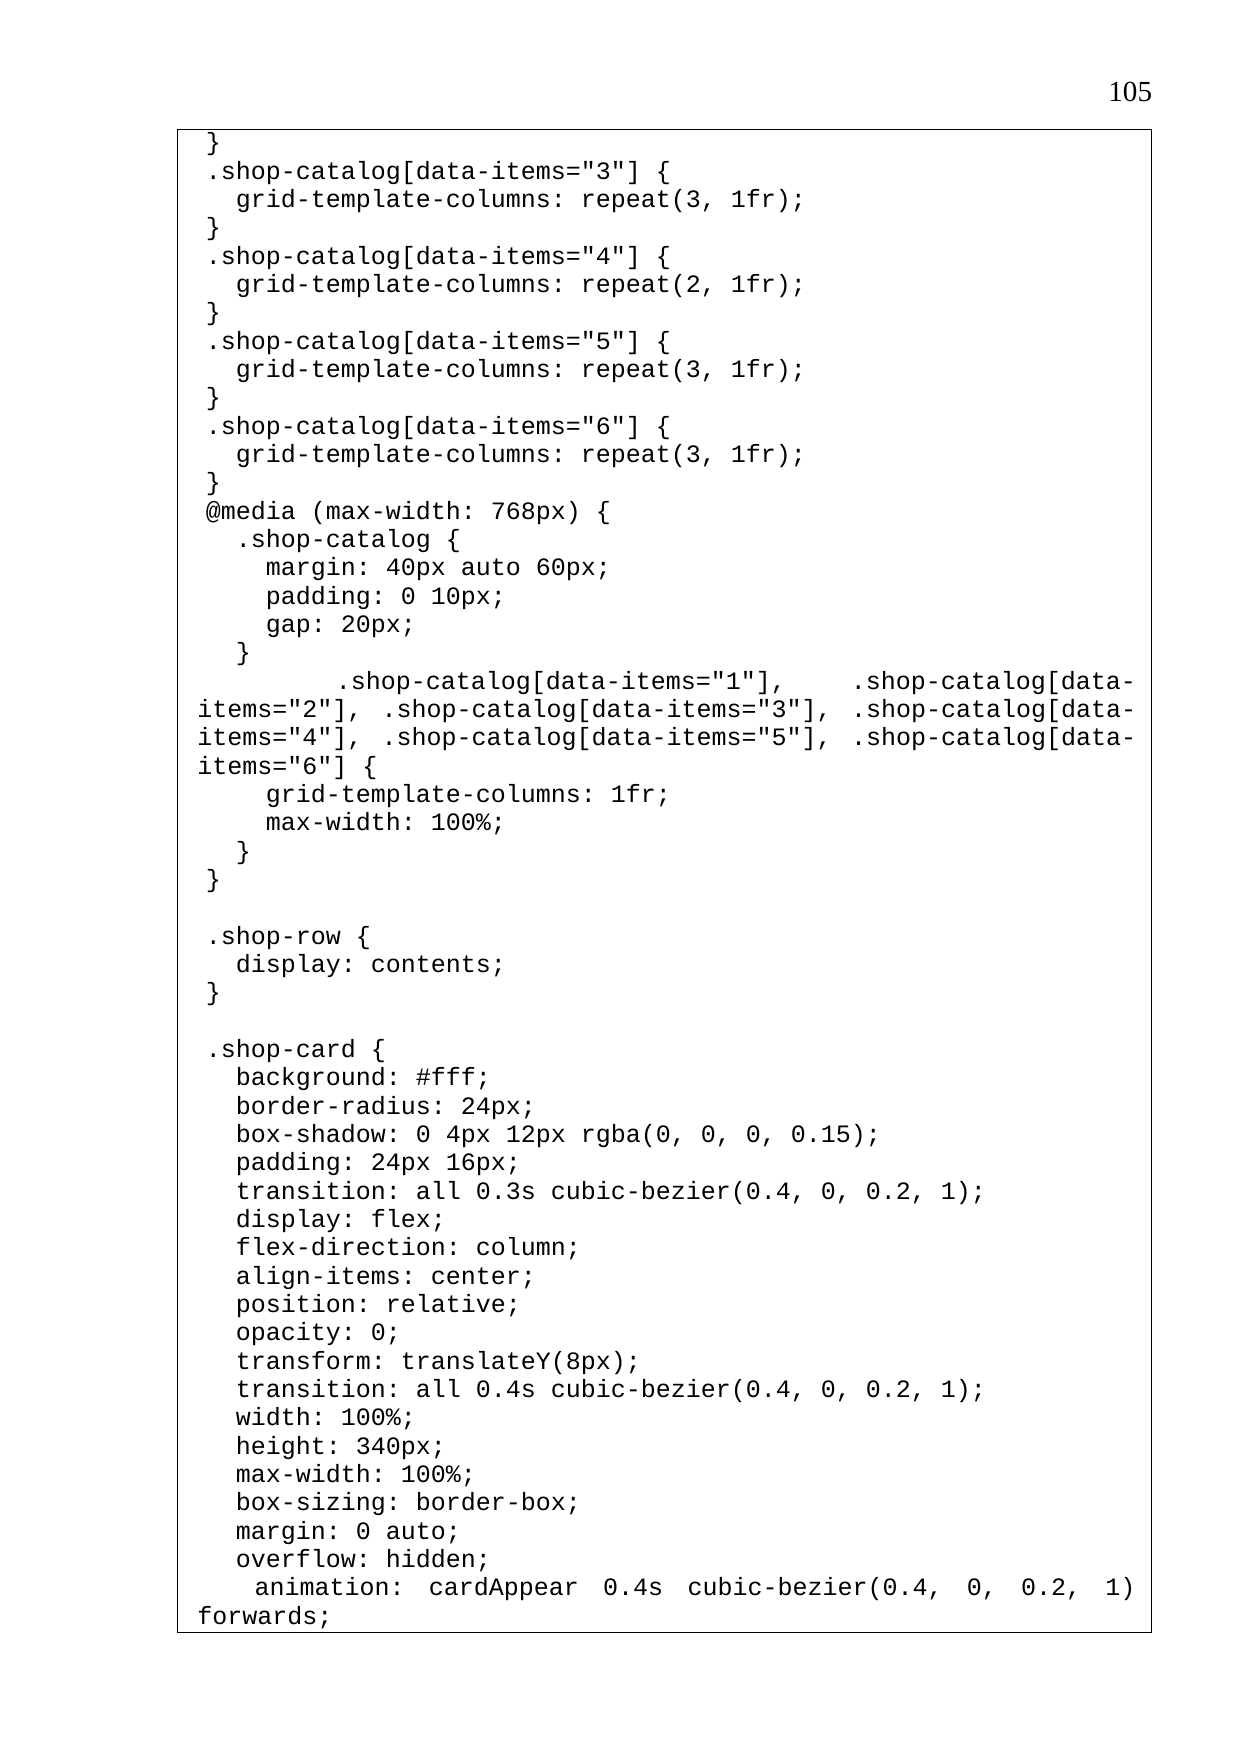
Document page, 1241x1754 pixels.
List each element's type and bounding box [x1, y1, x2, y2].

table_header [178, 130, 1151, 1632]
